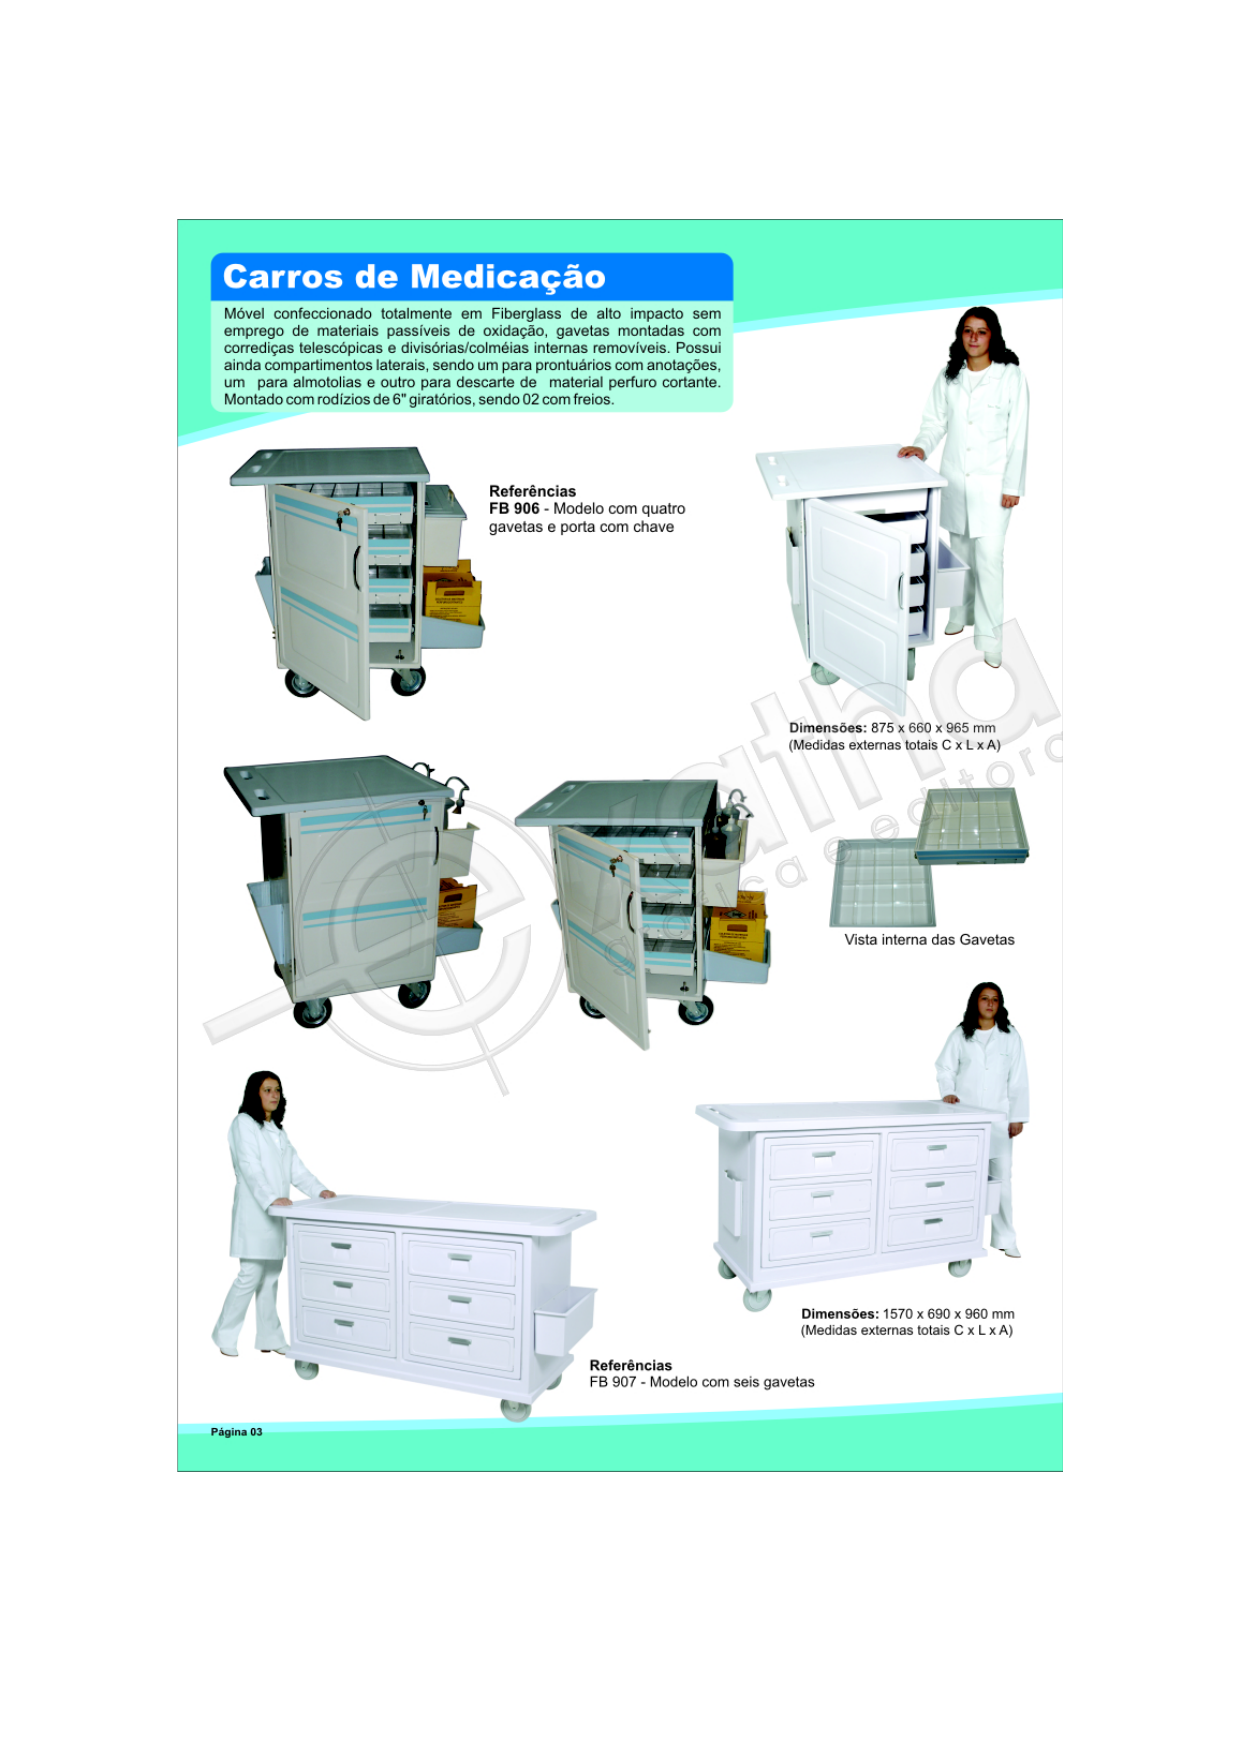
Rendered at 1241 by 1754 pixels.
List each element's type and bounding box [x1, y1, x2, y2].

picture [177, 219, 1063, 1472]
